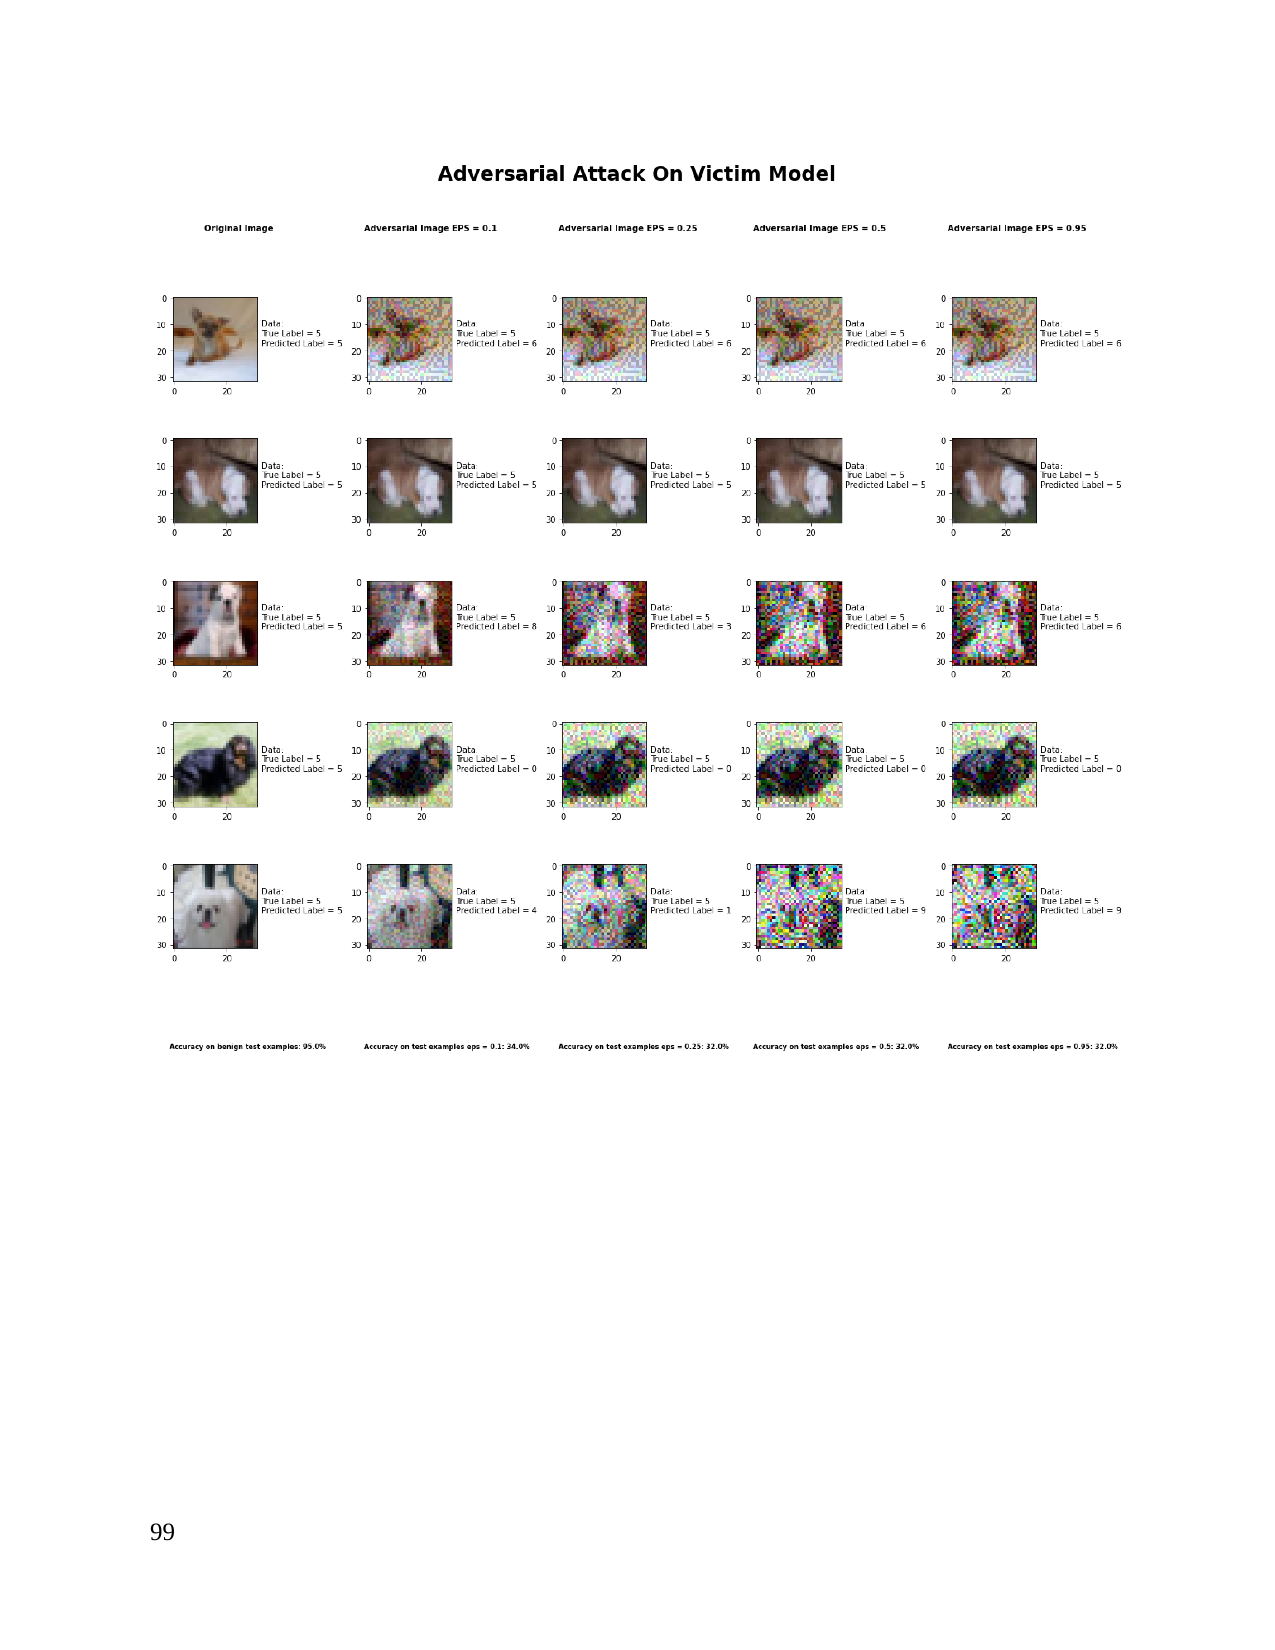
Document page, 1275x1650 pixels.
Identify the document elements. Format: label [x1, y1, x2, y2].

picture [150, 150, 1125, 1096]
